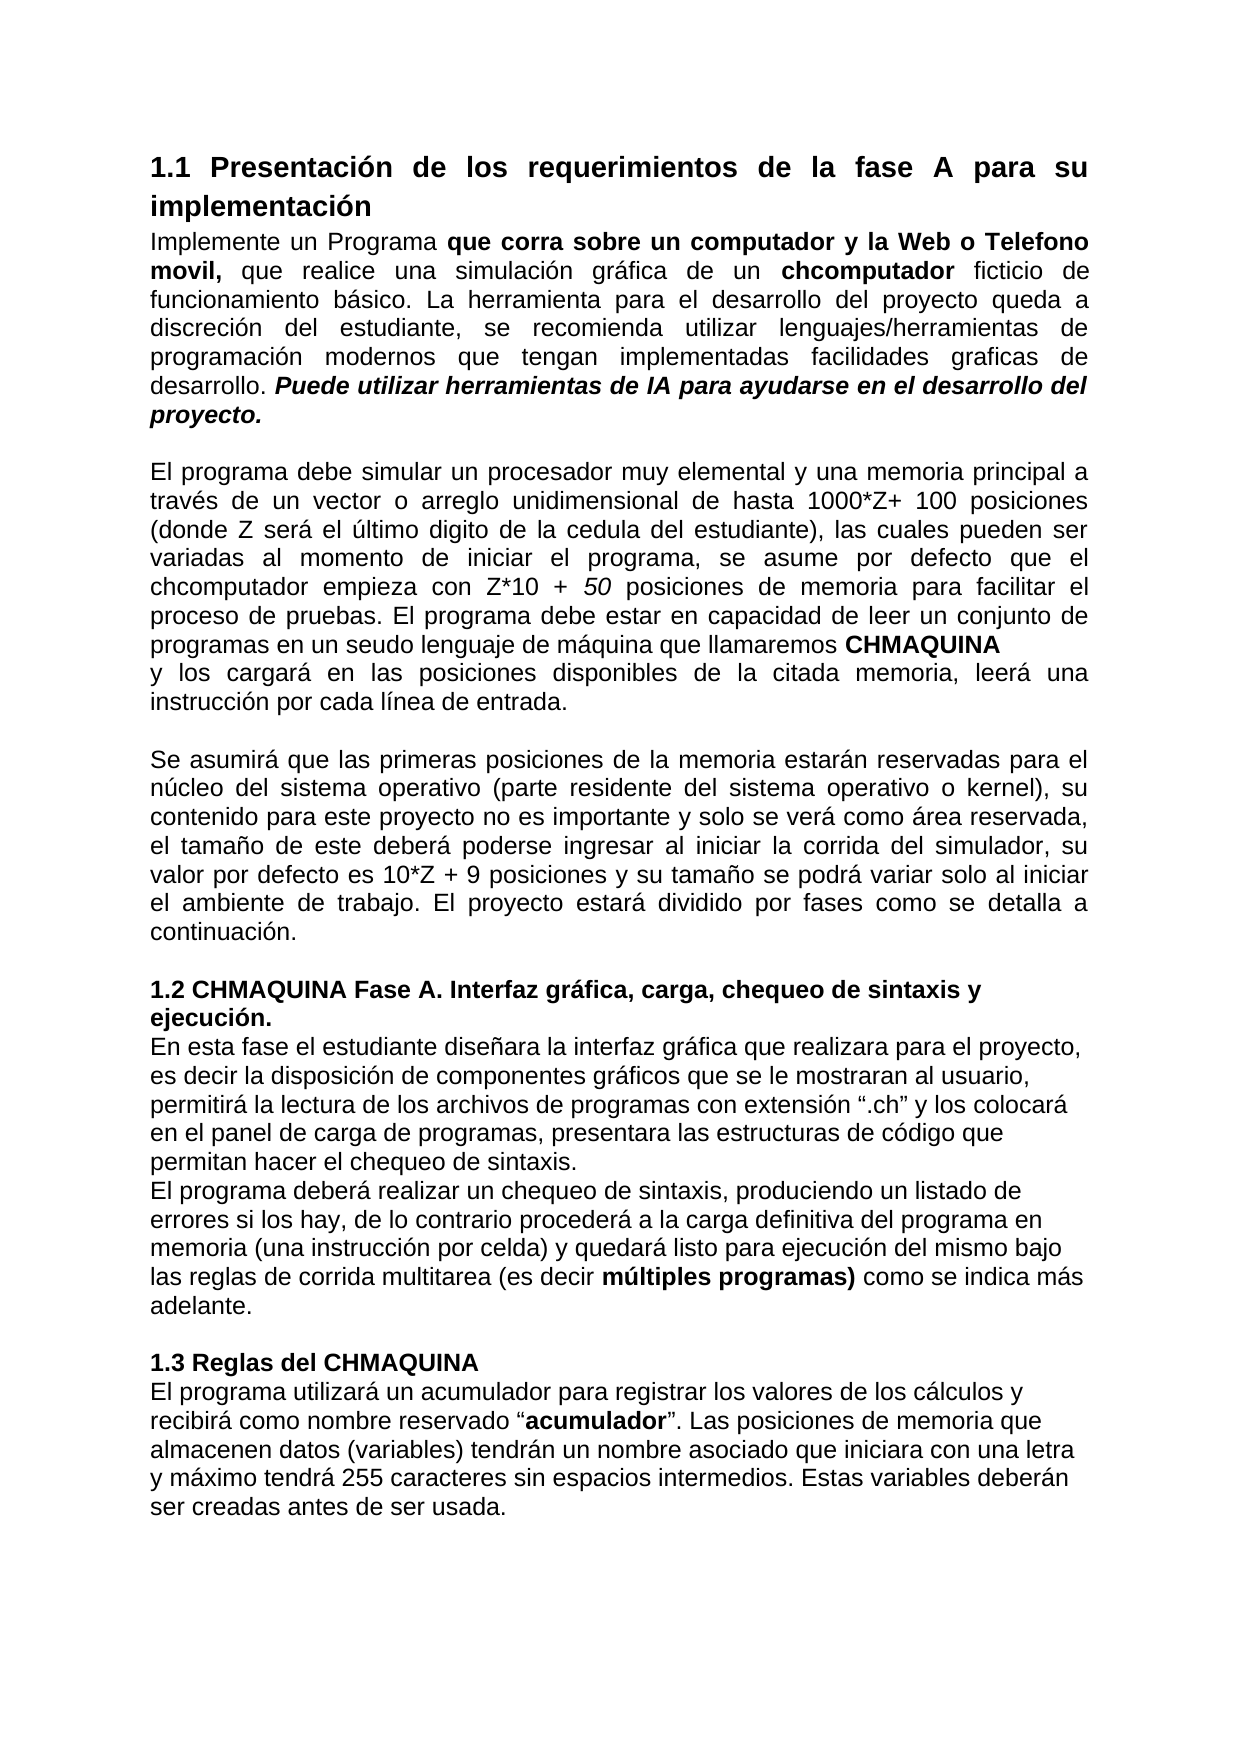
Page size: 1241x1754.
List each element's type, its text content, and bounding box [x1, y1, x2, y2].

text Implemente un Programa que corra sobre un computador y la Web o Telefono movil, que realice una simulación gráfica de un chcomputador ficticio de funcionamiento básico. La herramienta para el desarrollo del proyecto queda a discreción del estudiante, se recomienda utilizar lenguajes/herramientas de programación modernos que tengan implementadas facilidades graficas de desarrollo. Puede utilizar herramientas de IA para ayudarse en el desarrollo del proyecto. [150, 227, 1090, 428]
text Se asumirá que las primeras posiciones de la memoria estarán reservadas para el núcleo del sistema operativo (parte residente del sistema operativo o kernel), su contenido para este proyecto no es importante y solo se verá como área reservada, el tamaño de este deberá poderse ingresar al iniciar la corrida del simulador, su valor por defecto es 10*Z + 9 posiciones y su tamaño se podrá variar solo al iniciar el ambiente de trabajo. El proyecto estará dividido por fases como se detalla a continuación. [150, 744, 1090, 946]
text 1.2 CHMAQUINA Fase A. Interfaz gráfica, carga, chequeo de sintaxis y ejecución. [150, 974, 1090, 1032]
text y los cargará en las posiciones disponibles de la citada memoria, leerá una instrucción por cada línea de entrada. [150, 658, 1090, 716]
text 1.3 Reglas del CHMAQUINA [150, 1348, 1090, 1377]
text En esta fase el estudiante diseñara la interfaz gráfica que realizara para el proyecto, es decir la disposición de componentes gráficos que se le mostraran al usuario, permitirá la lectura de los archivos de programas con extensión “.ch” y los colocará en el panel de carga de programas, presentara las estructuras de código que permitan hacer el chequeo de sintaxis. [150, 1032, 1090, 1176]
text El programa deberá realizar un chequeo de sintaxis, produciendo un listado de errores si los hay, de lo contrario procederá a la carga definitiva del programa en memoria (una instrucción por celda) y quedará listo para ejecución del mismo bajo las reglas de corrida multitarea (es decir múltiples programas) como se indica más adelante. [150, 1176, 1090, 1319]
text 1.1 Presentación de los requerimientos de la fase A para su implementación [150, 150, 1090, 222]
text El programa utilizará un acumulador para registrar los valores de los cálculos y recibirá como nombre reservado “acumulador”. Las posiciones de memoria que almacenen datos (variables) tendrán un nombre asociado que iniciara con una letra y máximo tendrá 255 caracteres sin espacios intermedios. Estas variables deberán ser creadas antes de ser usada. [150, 1377, 1090, 1521]
text El programa debe simular un procesador muy elemental y una memoria principal a través de un vector o arreglo unidimensional de hasta 1000*Z+ 100 posiciones (donde Z será el último digito de la cedula del estudiante), las cuales pueden ser variadas al momento de iniciar el programa, se asume por defecto que el chcomputador empieza con Z*10 + 50 posiciones de memoria para facilitar el proceso de pruebas. El programa debe estar en capacidad de leer un conjunto de programas en un seudo lenguaje de máquina que llamaremos CHMAQUINA [150, 457, 1090, 658]
